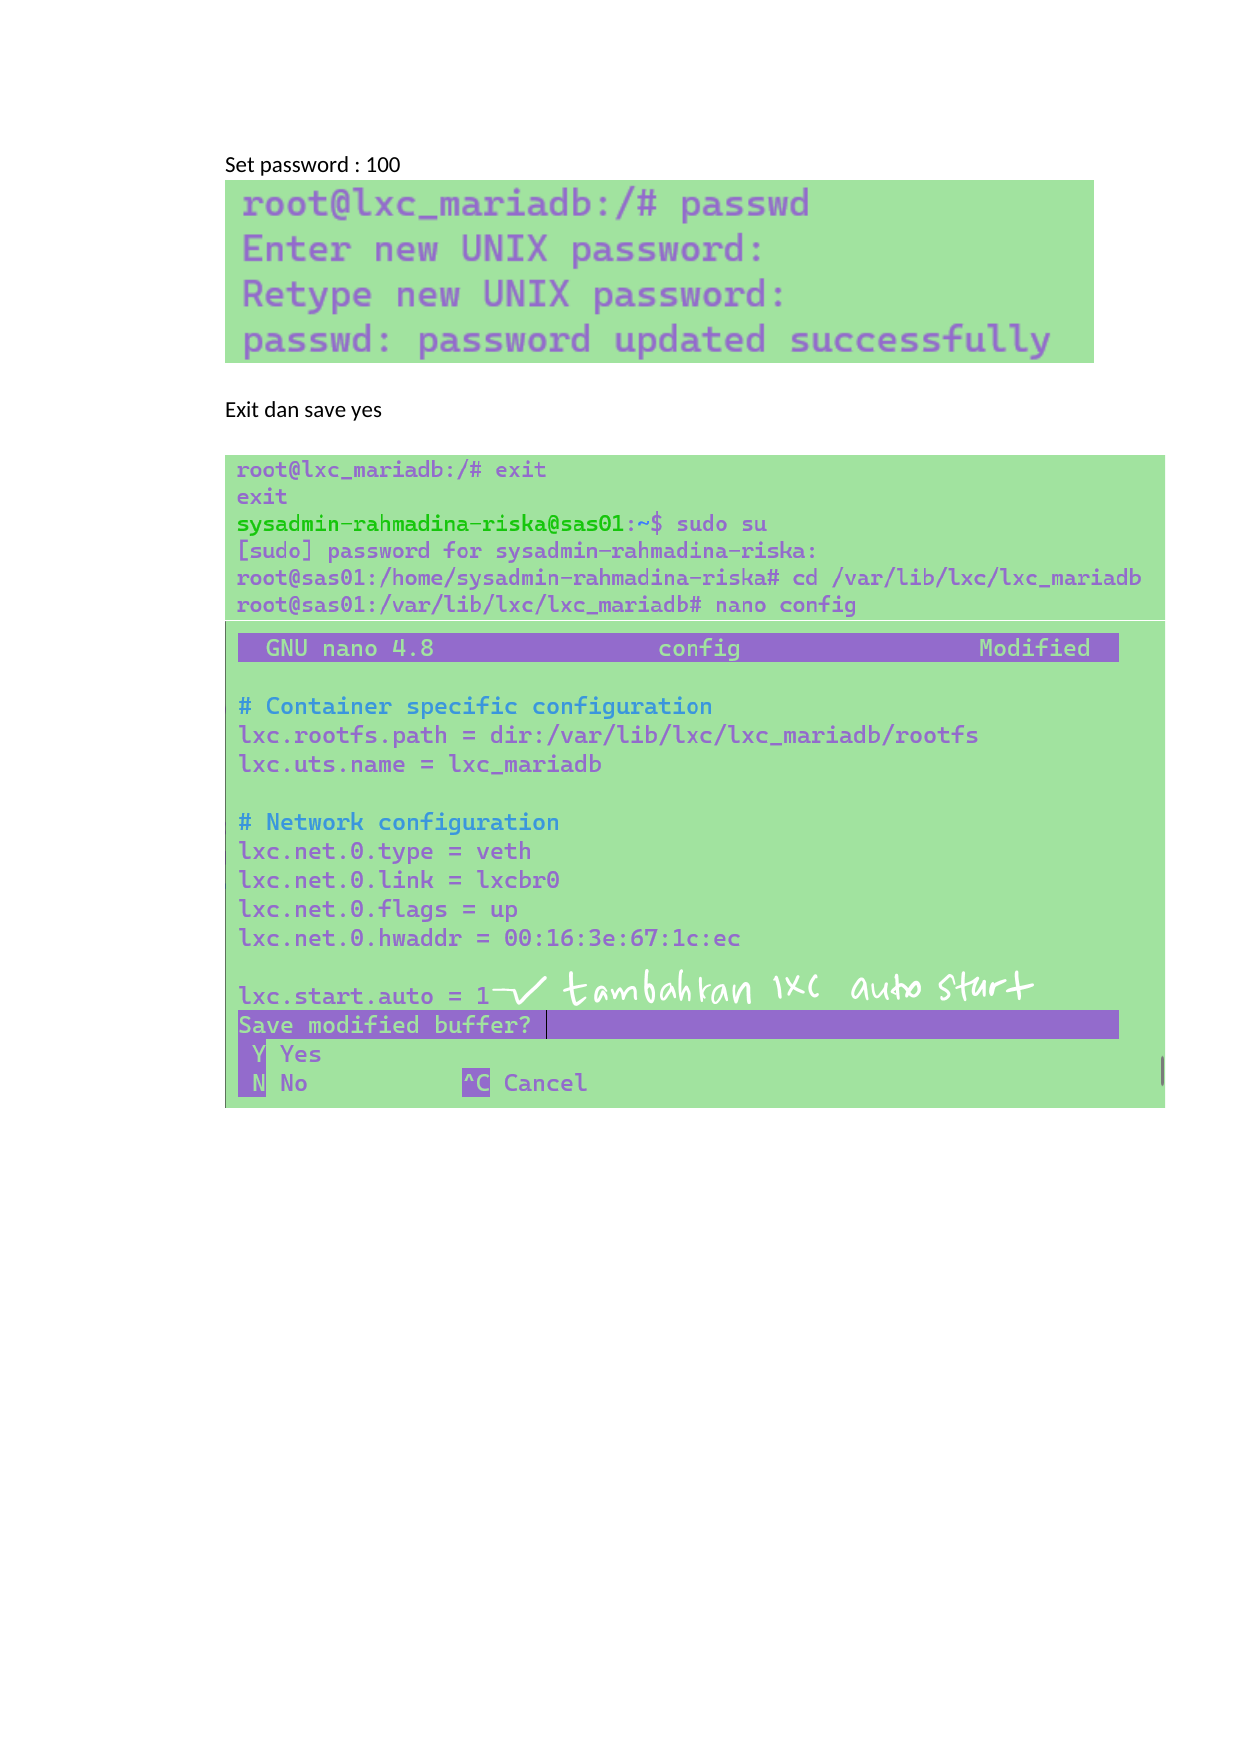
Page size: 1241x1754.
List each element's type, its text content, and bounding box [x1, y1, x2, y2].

picture [225, 455, 1166, 620]
picture [225, 621, 1166, 1108]
list Set password : 100 [225, 150, 1090, 178]
picture [225, 180, 1094, 363]
list Exit dan save yes [225, 395, 1090, 423]
